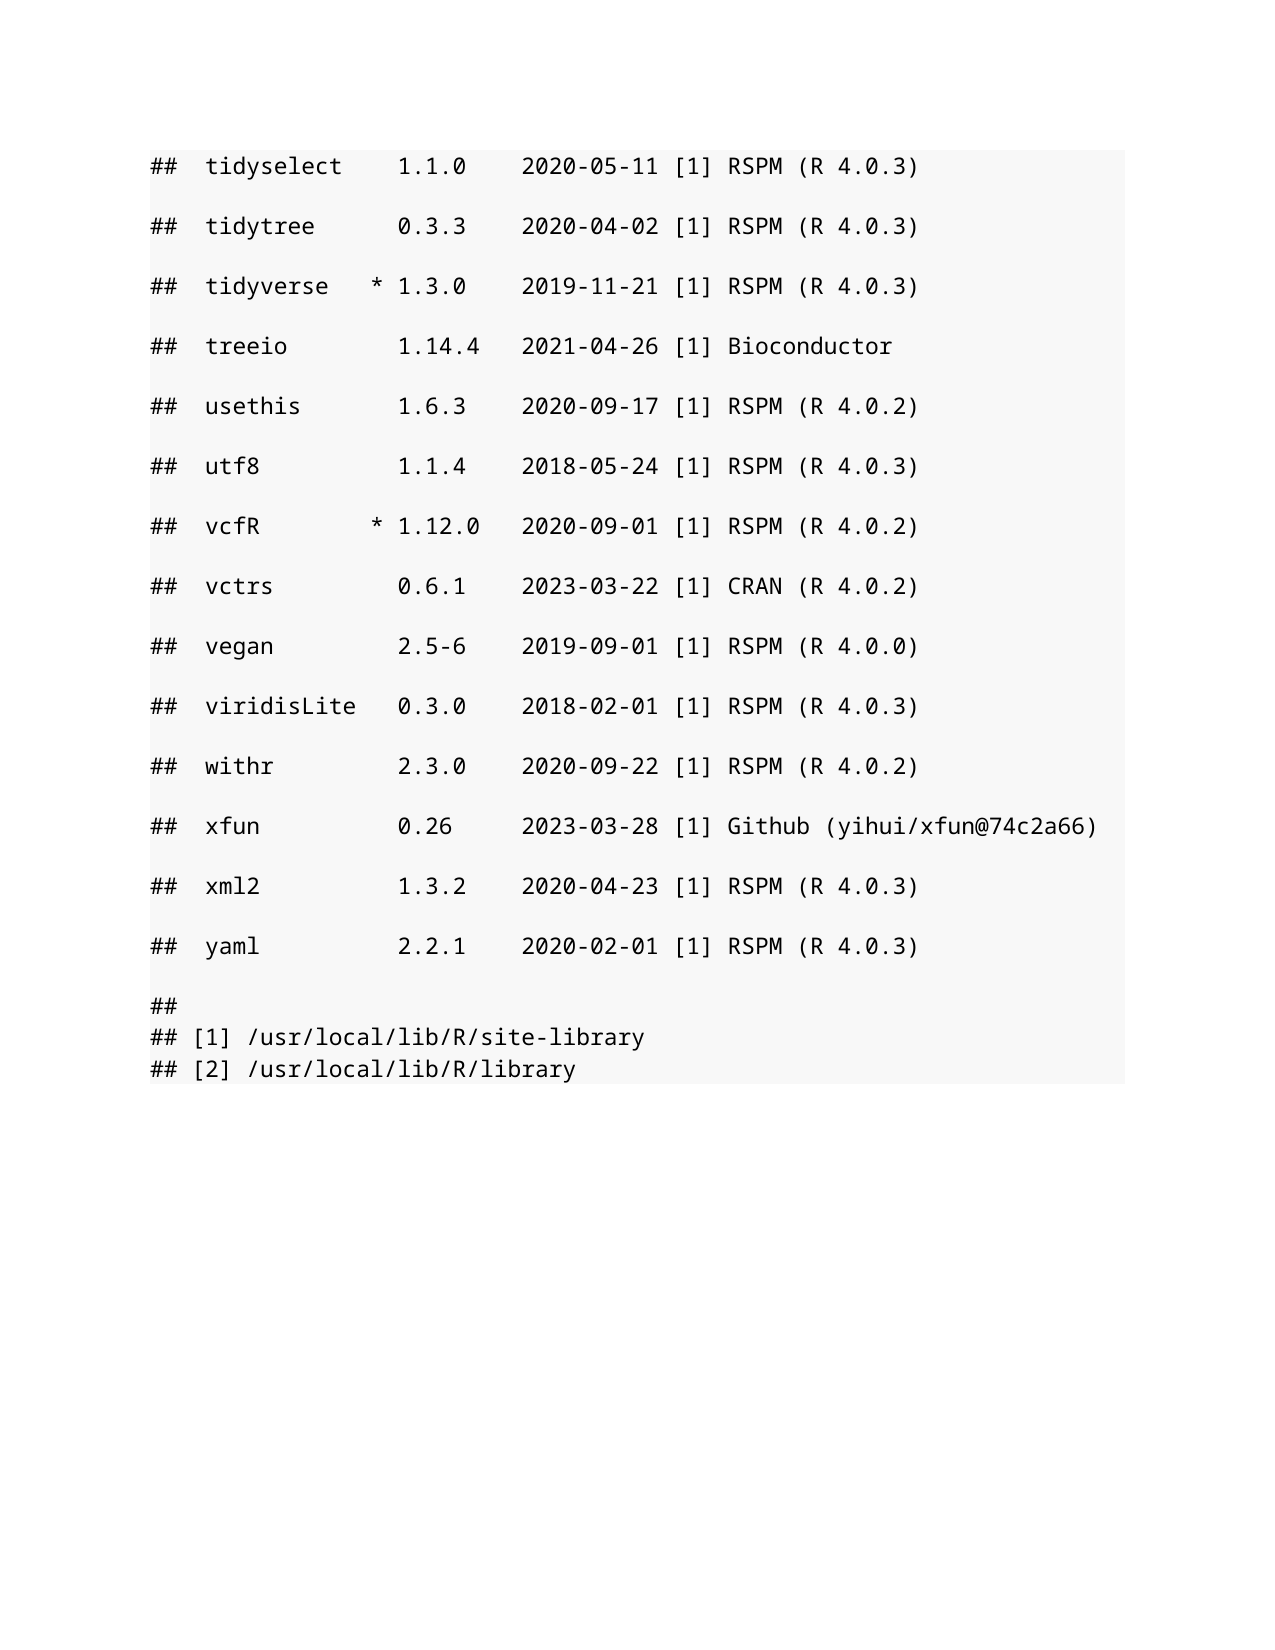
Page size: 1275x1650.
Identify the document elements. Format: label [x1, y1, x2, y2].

text [150, 150, 1125, 1084]
